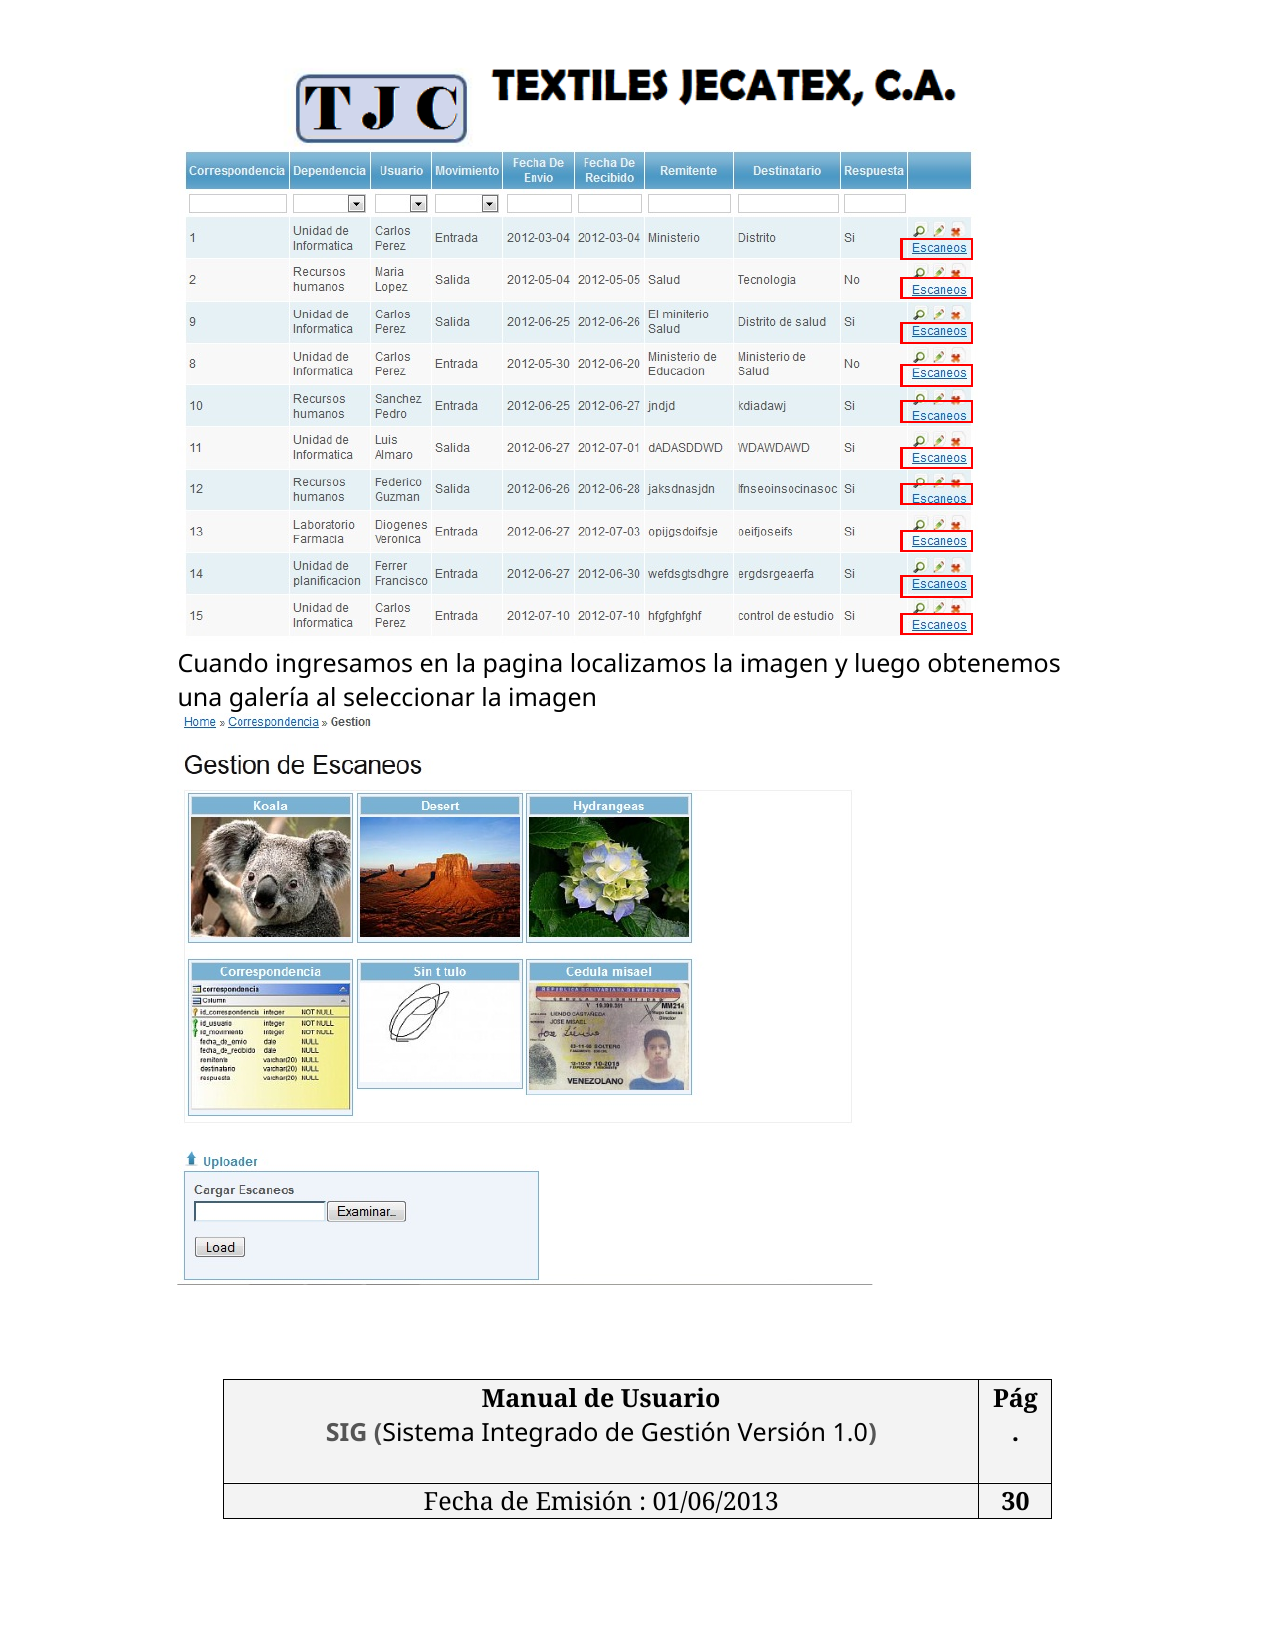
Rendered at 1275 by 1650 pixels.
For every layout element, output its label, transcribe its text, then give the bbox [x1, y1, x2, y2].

picture [177, 713, 873, 1285]
text Cuando ingresamos en la pagina localizamos la imagen y luego obtenemos una galería al seleccionar la imagen [177, 646, 1098, 714]
picture [177, 50, 1057, 646]
